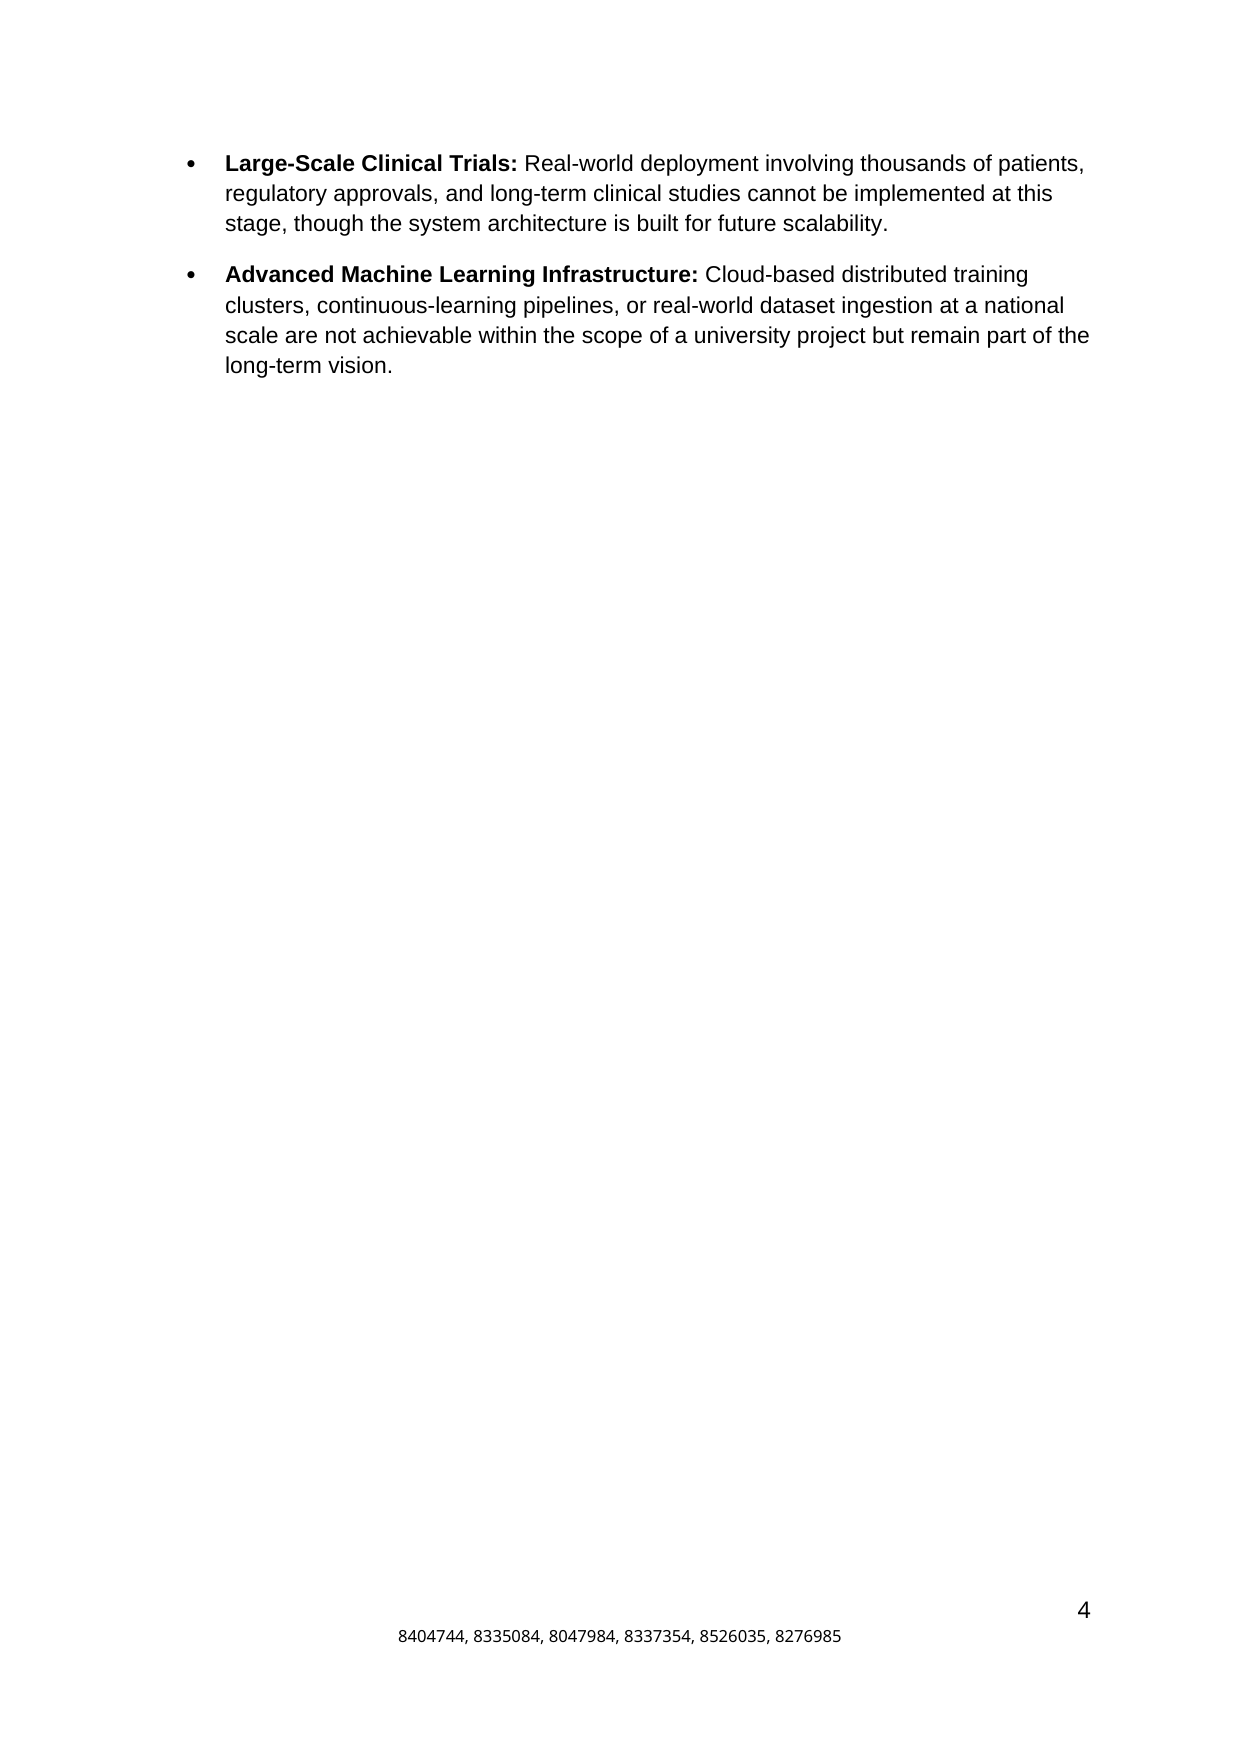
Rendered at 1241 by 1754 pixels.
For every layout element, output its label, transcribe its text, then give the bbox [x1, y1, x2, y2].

list Large-Scale Clinical Trials: Real-world deployment involving thousands of patients, regulatory approvals, and long-term clinical studies cannot be implemented at this stage, though the system architecture is built for future scalability. [187, 150, 1090, 237]
list Advanced Machine Learning Infrastructure: Cloud-based distributed training clusters, continuous-learning pipelines, or real-world dataset ingestion at a national scale are not achievable within the scope of a university project but remain part of the long-term vision. [187, 261, 1090, 378]
